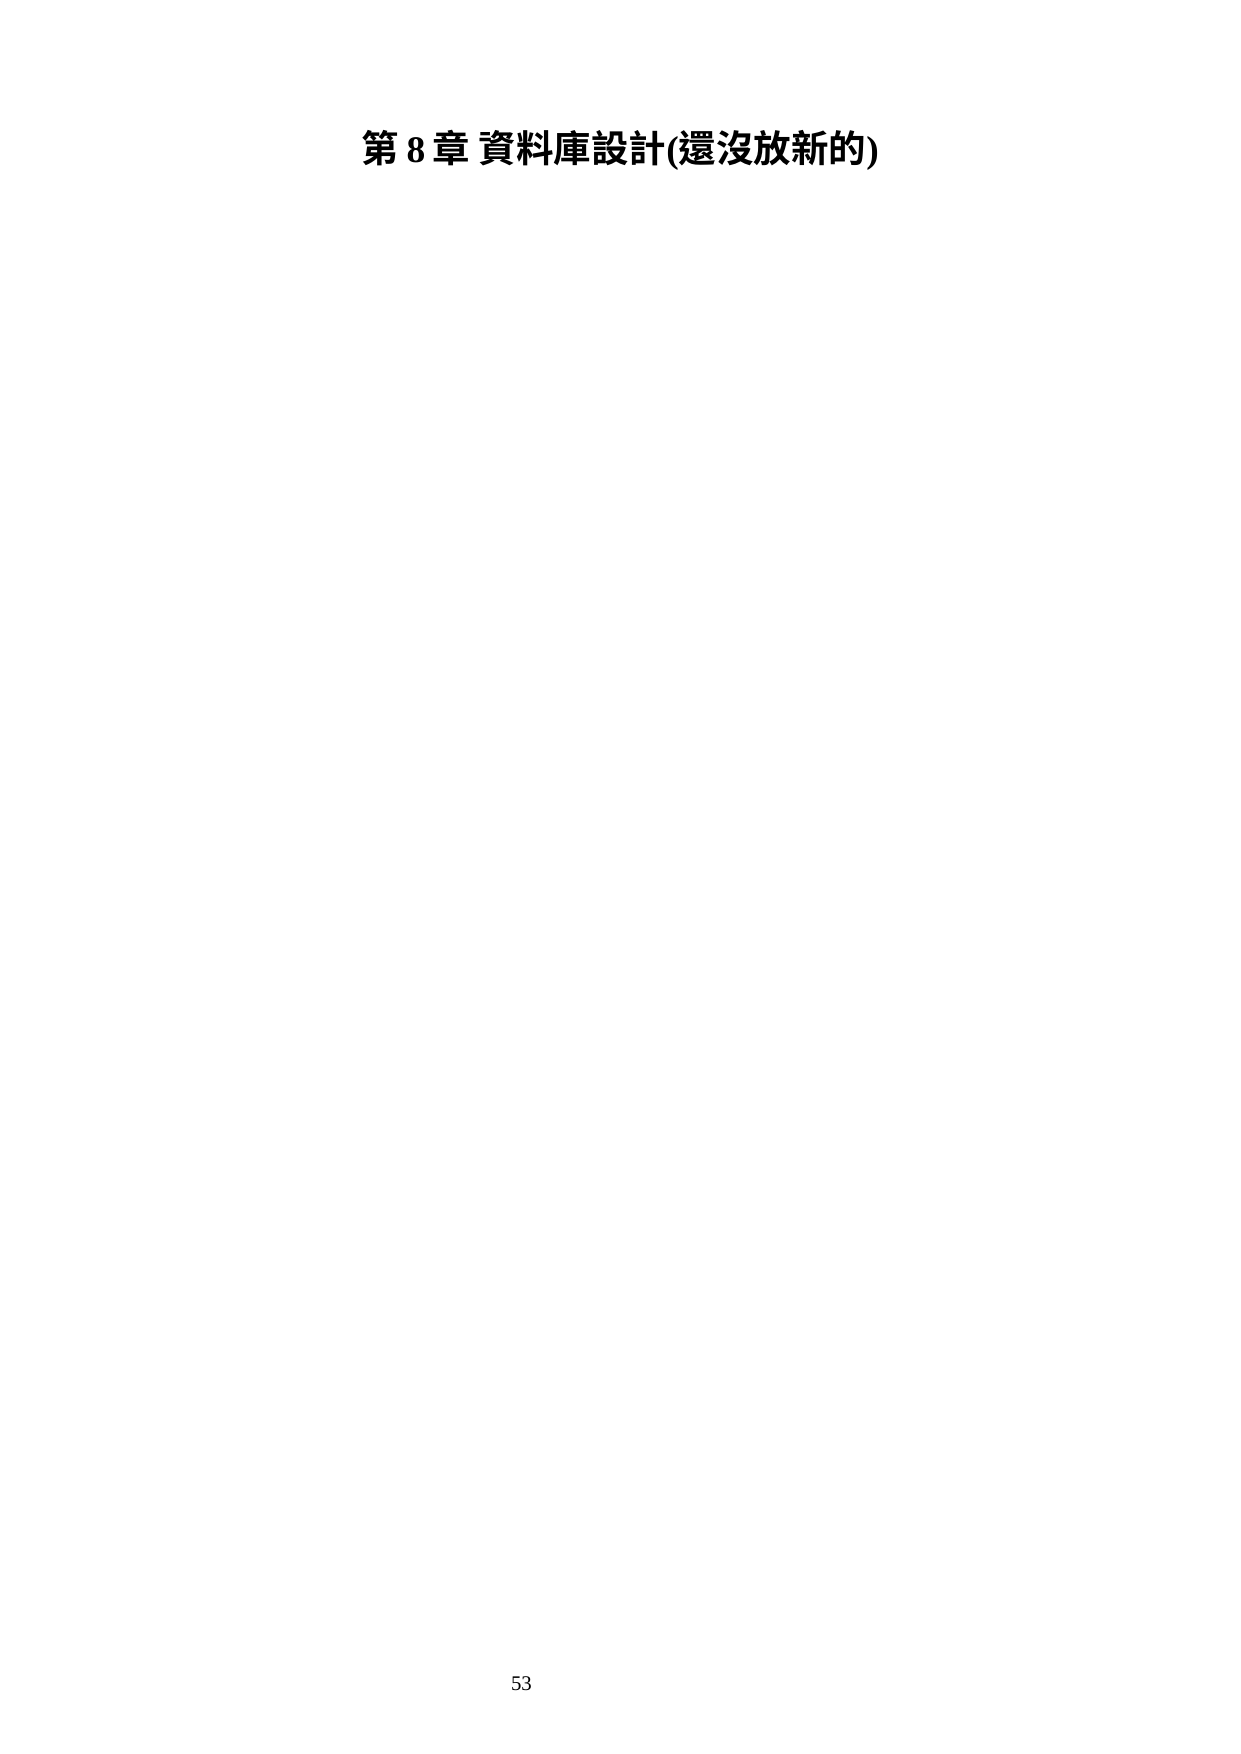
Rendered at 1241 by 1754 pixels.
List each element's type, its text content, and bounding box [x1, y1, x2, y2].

subtitle 第8章 資料庫設計(還沒放新的) [89, 108, 1152, 183]
